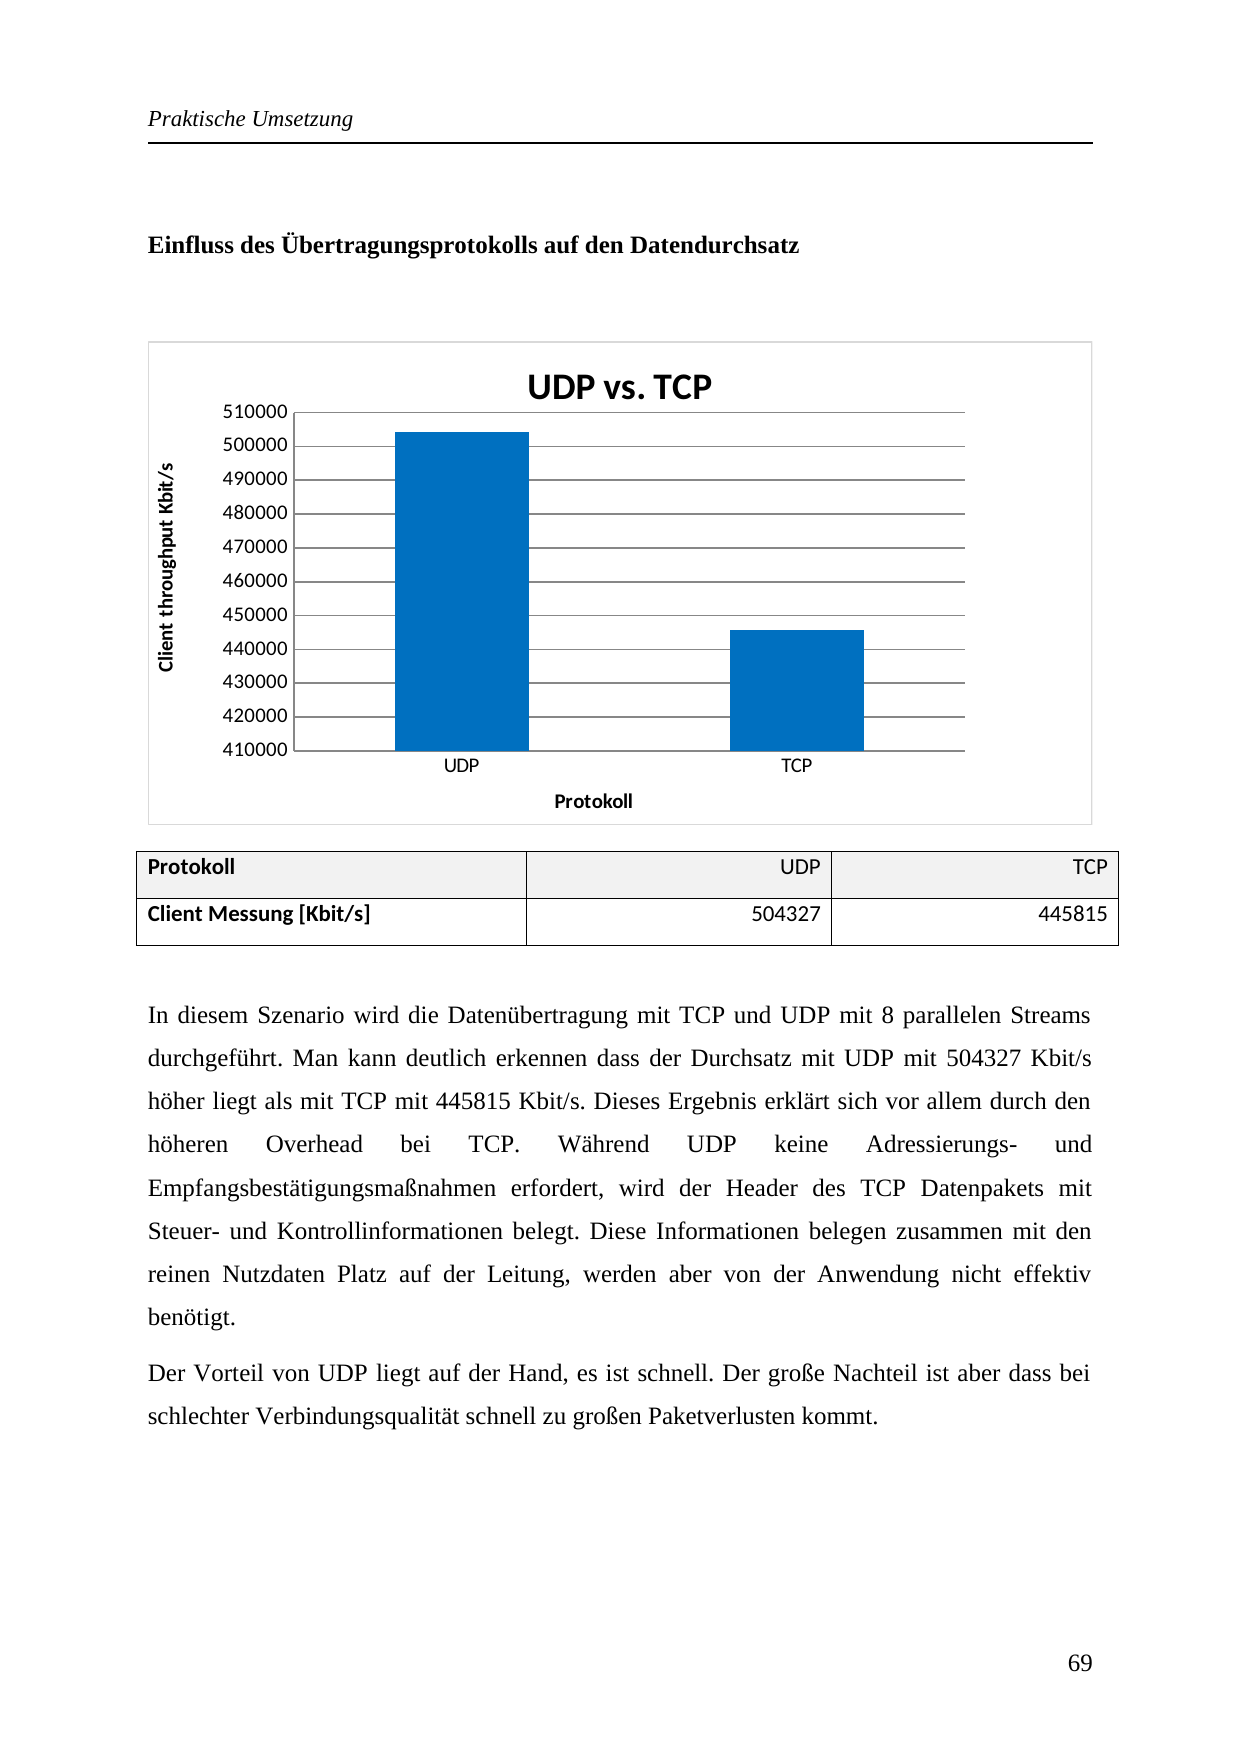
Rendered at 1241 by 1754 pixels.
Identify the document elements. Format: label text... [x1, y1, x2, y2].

text Einfluss des Übertragungsprotokolls auf den Datendurchsatz [148, 230, 1093, 259]
table_cell Client Messung [Kbit/s] [137, 899, 526, 945]
text Der Vorteil von UDP liegt auf der Hand, es ist schnell. Der große Nachteil ist aber dass bei schlechter Verbindungsqualität schnell zu großen Paketverlusten kommt. [148, 1358, 1093, 1429]
table_header Protokoll [137, 852, 526, 898]
text In diesem Szenario wird die Datenübertragung mit TCP und UDP mit 8 parallelen Streams durchgeführt. Man kann deutlich erkennen dass der Durchsatz mit UDP mit 504327 Kbit/s höher liegt als mit TCP mit 445815 Kbit/s. Dieses Ergebnis erklärt sich vor allem durch den höheren Overhead bei TCP. Während UDP keine Adressierungs- und Empfangsbestätigungsmaßnahmen erfordert, wird der Header des TCP Datenpakets mit Steuer- und Kontrollinformationen belegt. Diese Informationen belegen zusammen mit den reinen Nutzdaten Platz auf der Leitung, werden aber von der Anwendung nicht effektiv benötigt. [148, 1000, 1093, 1331]
table_header UDP [527, 852, 831, 898]
table_cell 504327 [527, 899, 831, 945]
table_cell 445815 [832, 899, 1118, 945]
table_header TCP [832, 852, 1118, 898]
